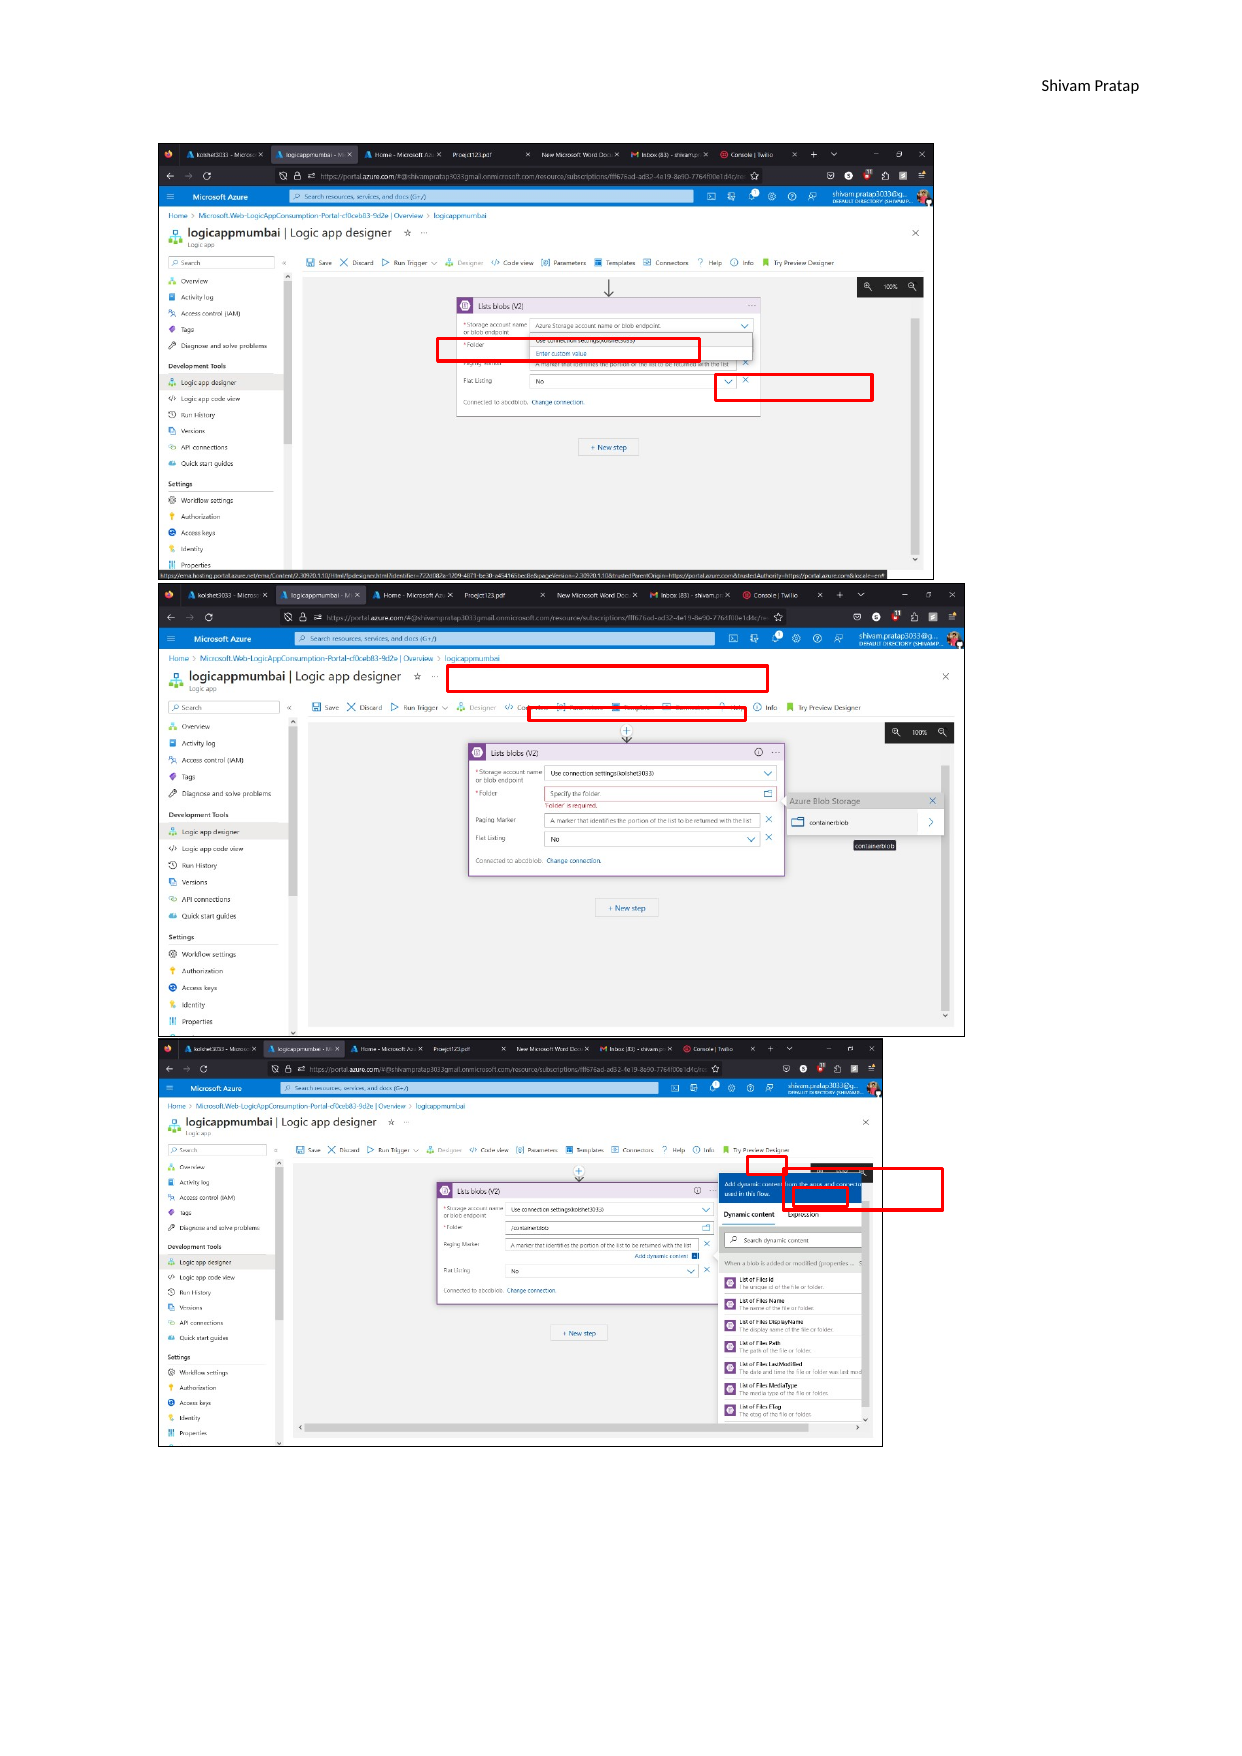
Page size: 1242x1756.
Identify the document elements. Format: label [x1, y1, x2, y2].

picture [749, 1158, 785, 1173]
picture [159, 144, 933, 579]
picture [785, 1170, 882, 1208]
picture [795, 1189, 846, 1205]
picture [159, 584, 964, 1036]
picture [159, 1040, 882, 1446]
